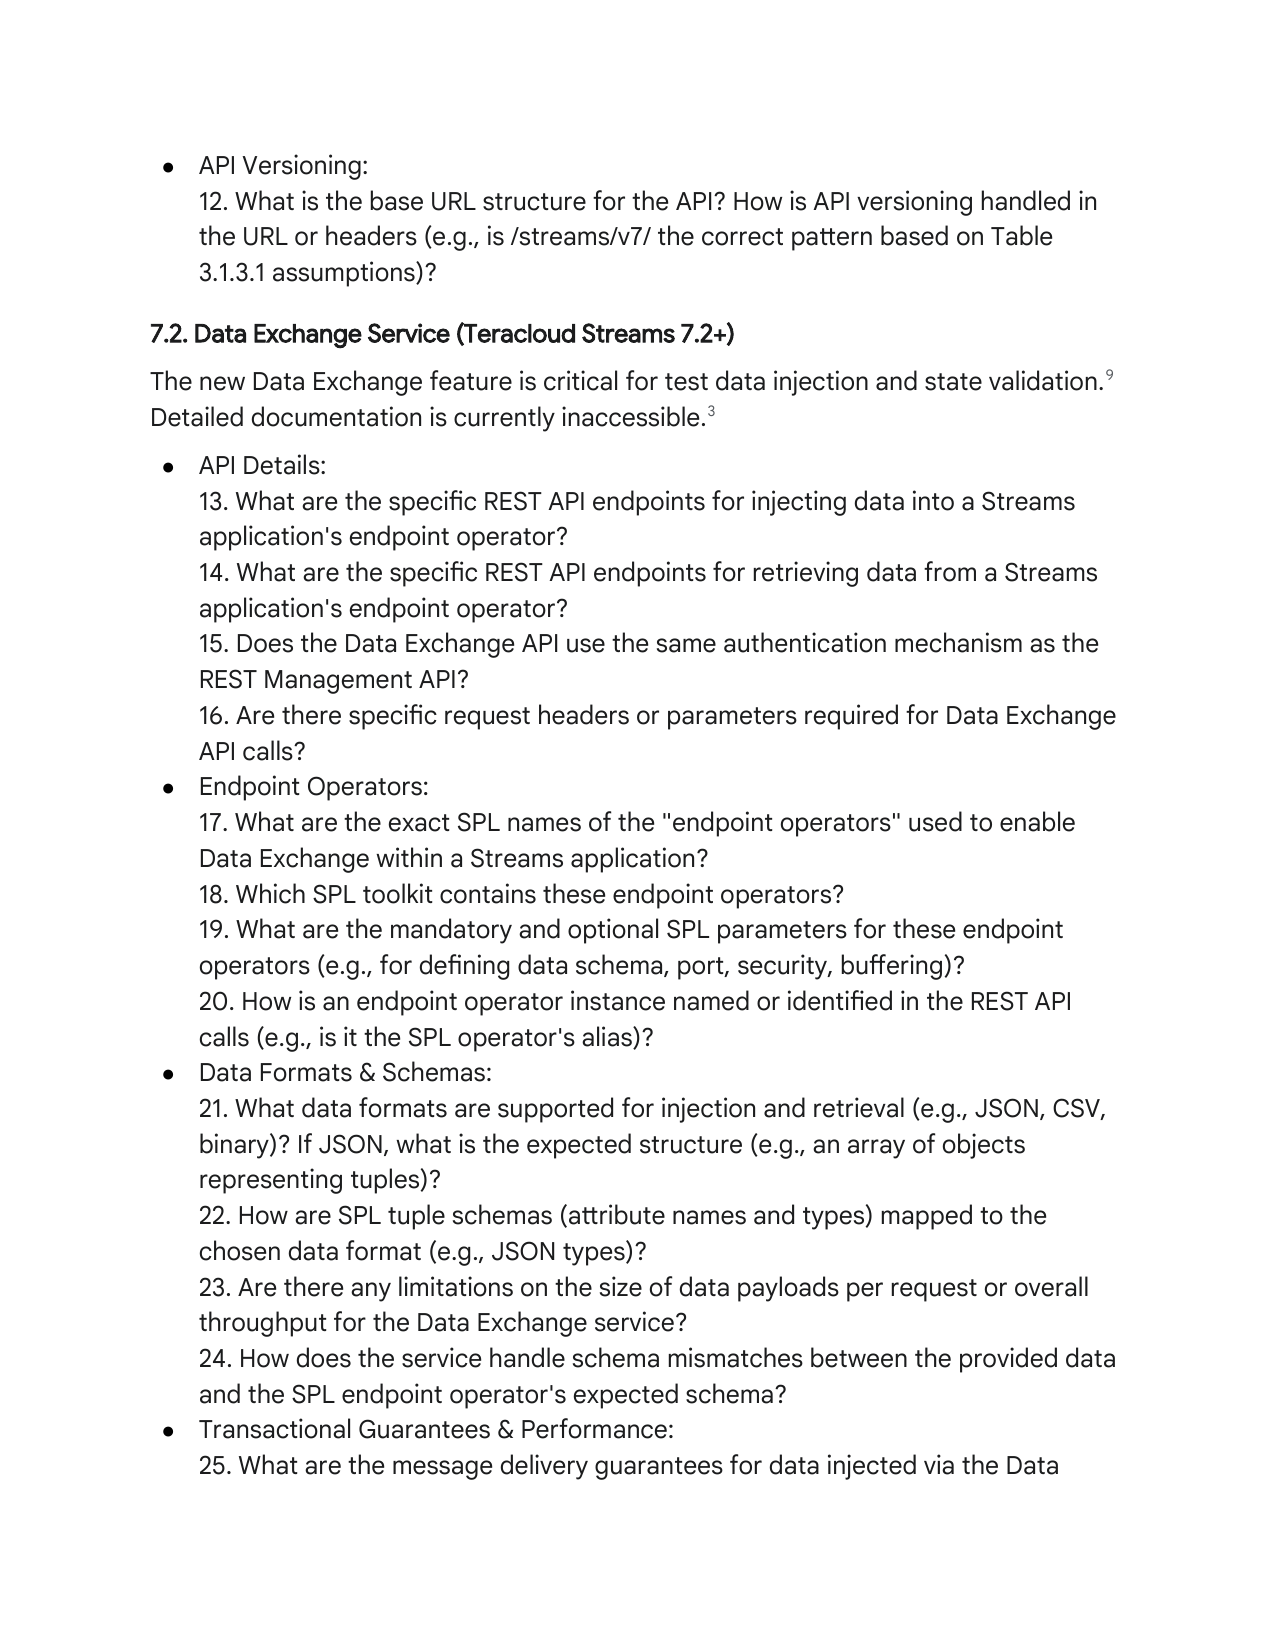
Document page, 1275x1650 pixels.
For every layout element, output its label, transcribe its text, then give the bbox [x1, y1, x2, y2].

subtitle 7.2. Data Exchange Service (Teracloud Streams 7.2+) [150, 461, 1125, 492]
list Endpoint Operators: 17. What are the exact SPL names of the "endpoint operators" used to enable Data Exchange within a Streams application? 18. Which SPL toolkit contains these endpoint operators? 19. What are the mandatory and optional SPL parameters for these endpoint operators (e.g., for defining data schema, port, security, buffering)? 20. How is an endpoint operator instance named or identified in the REST API calls (e.g., is it the SPL operator's alias)? [161, 914, 1125, 1196]
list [161, 1200, 1125, 1482]
list API Versioning: 12. What is the base URL structure for the API? How is API versioning handled in the URL or headers (e.g., is /streams/v7/ the correct pattern based on Table 3.1.3.1 assumptions)? [161, 293, 1125, 431]
text The new Data Exchange feature is critical for test data injection and state validation.9 Detailed documentation is currently inaccessible.3 [150, 509, 1125, 576]
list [161, 150, 1125, 288]
list API Details: 13. What are the specific REST API endpoints for injecting data into a Streams application's endpoint operator? 14. What are the specific REST API endpoints for retrieving data from a Streams application's endpoint operator? 15. Does the Data Exchange API use the same authentication mechanism as the REST Management API? 16. Are there specific request headers or parameters required for Data Exchange API calls? [161, 593, 1125, 910]
